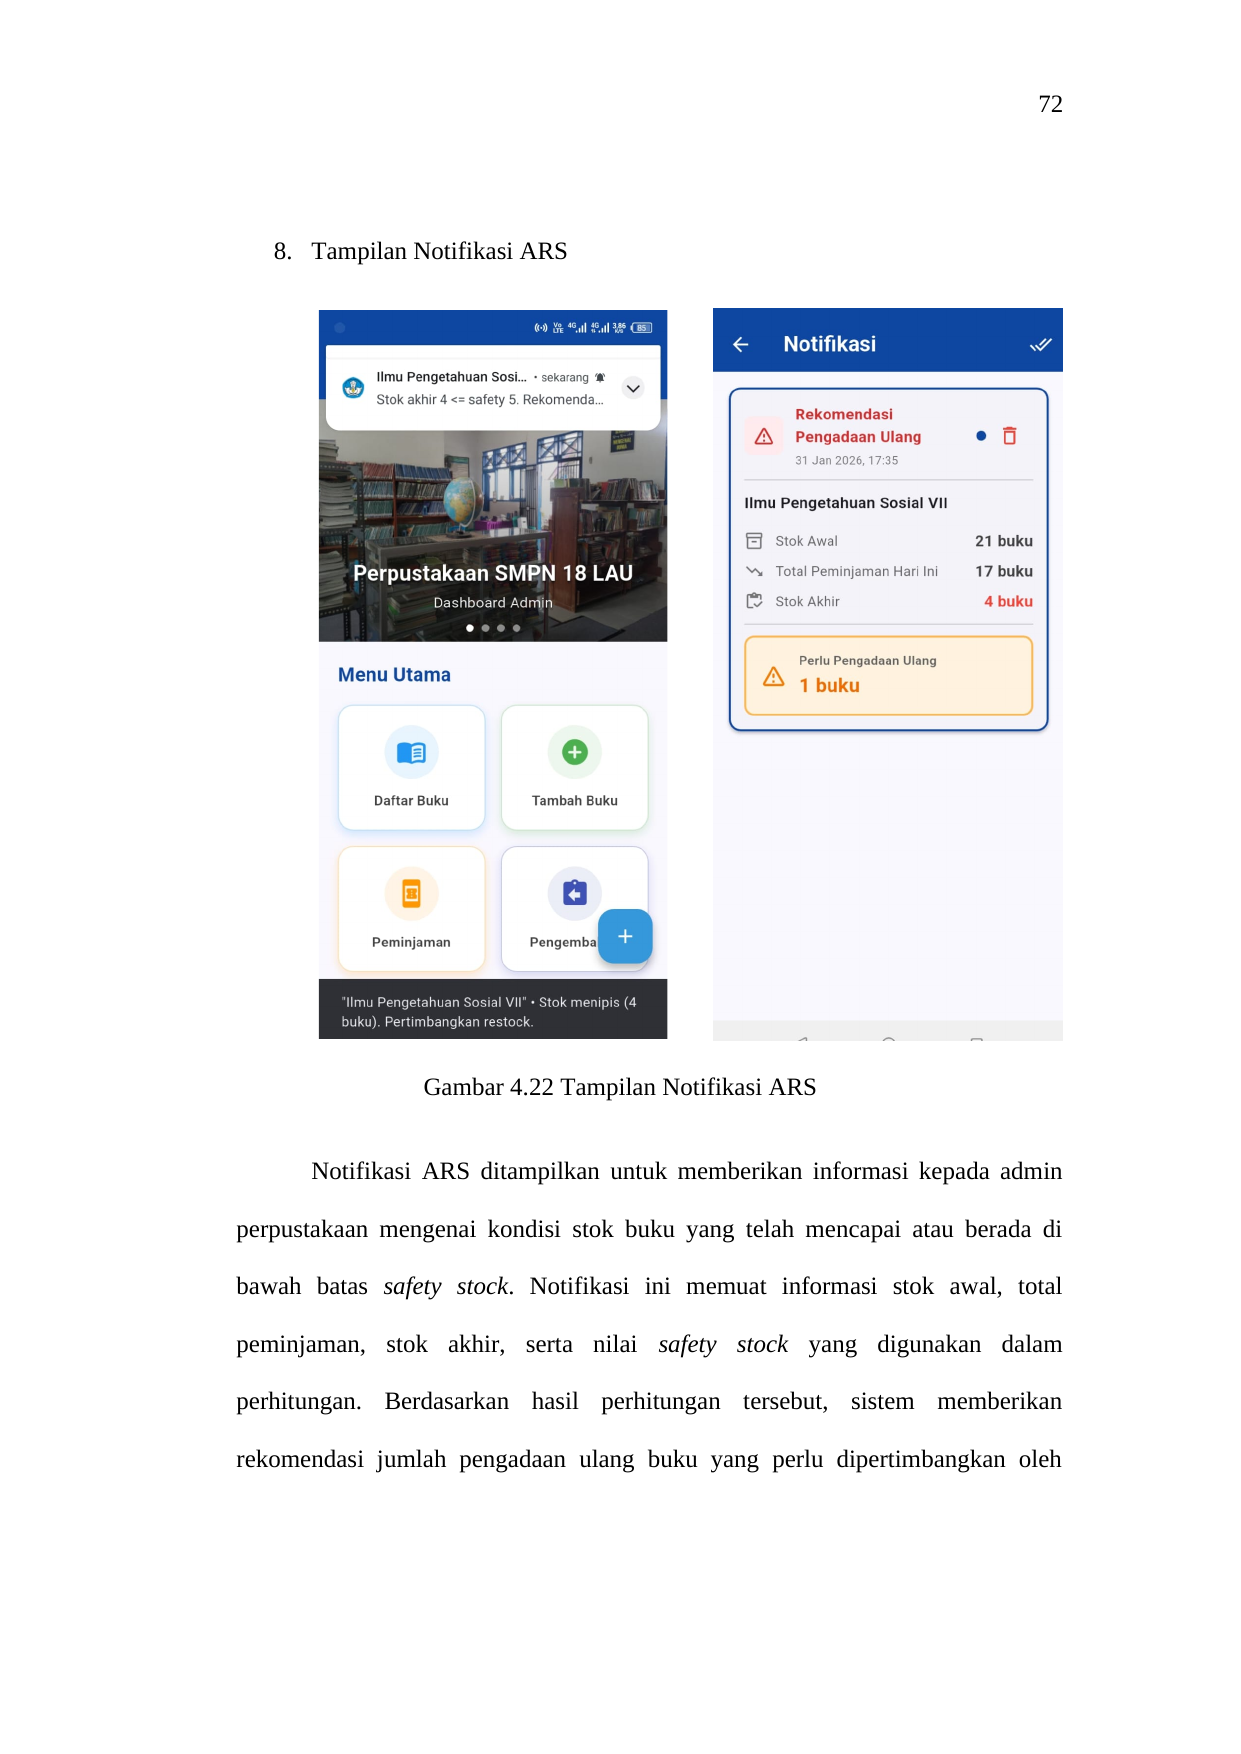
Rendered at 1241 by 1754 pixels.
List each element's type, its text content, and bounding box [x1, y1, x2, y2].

picture [713, 308, 1063, 1041]
picture [318, 310, 668, 1039]
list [236, 1156, 1063, 1472]
list Tampilan Notifikasi ARS [274, 236, 1063, 265]
